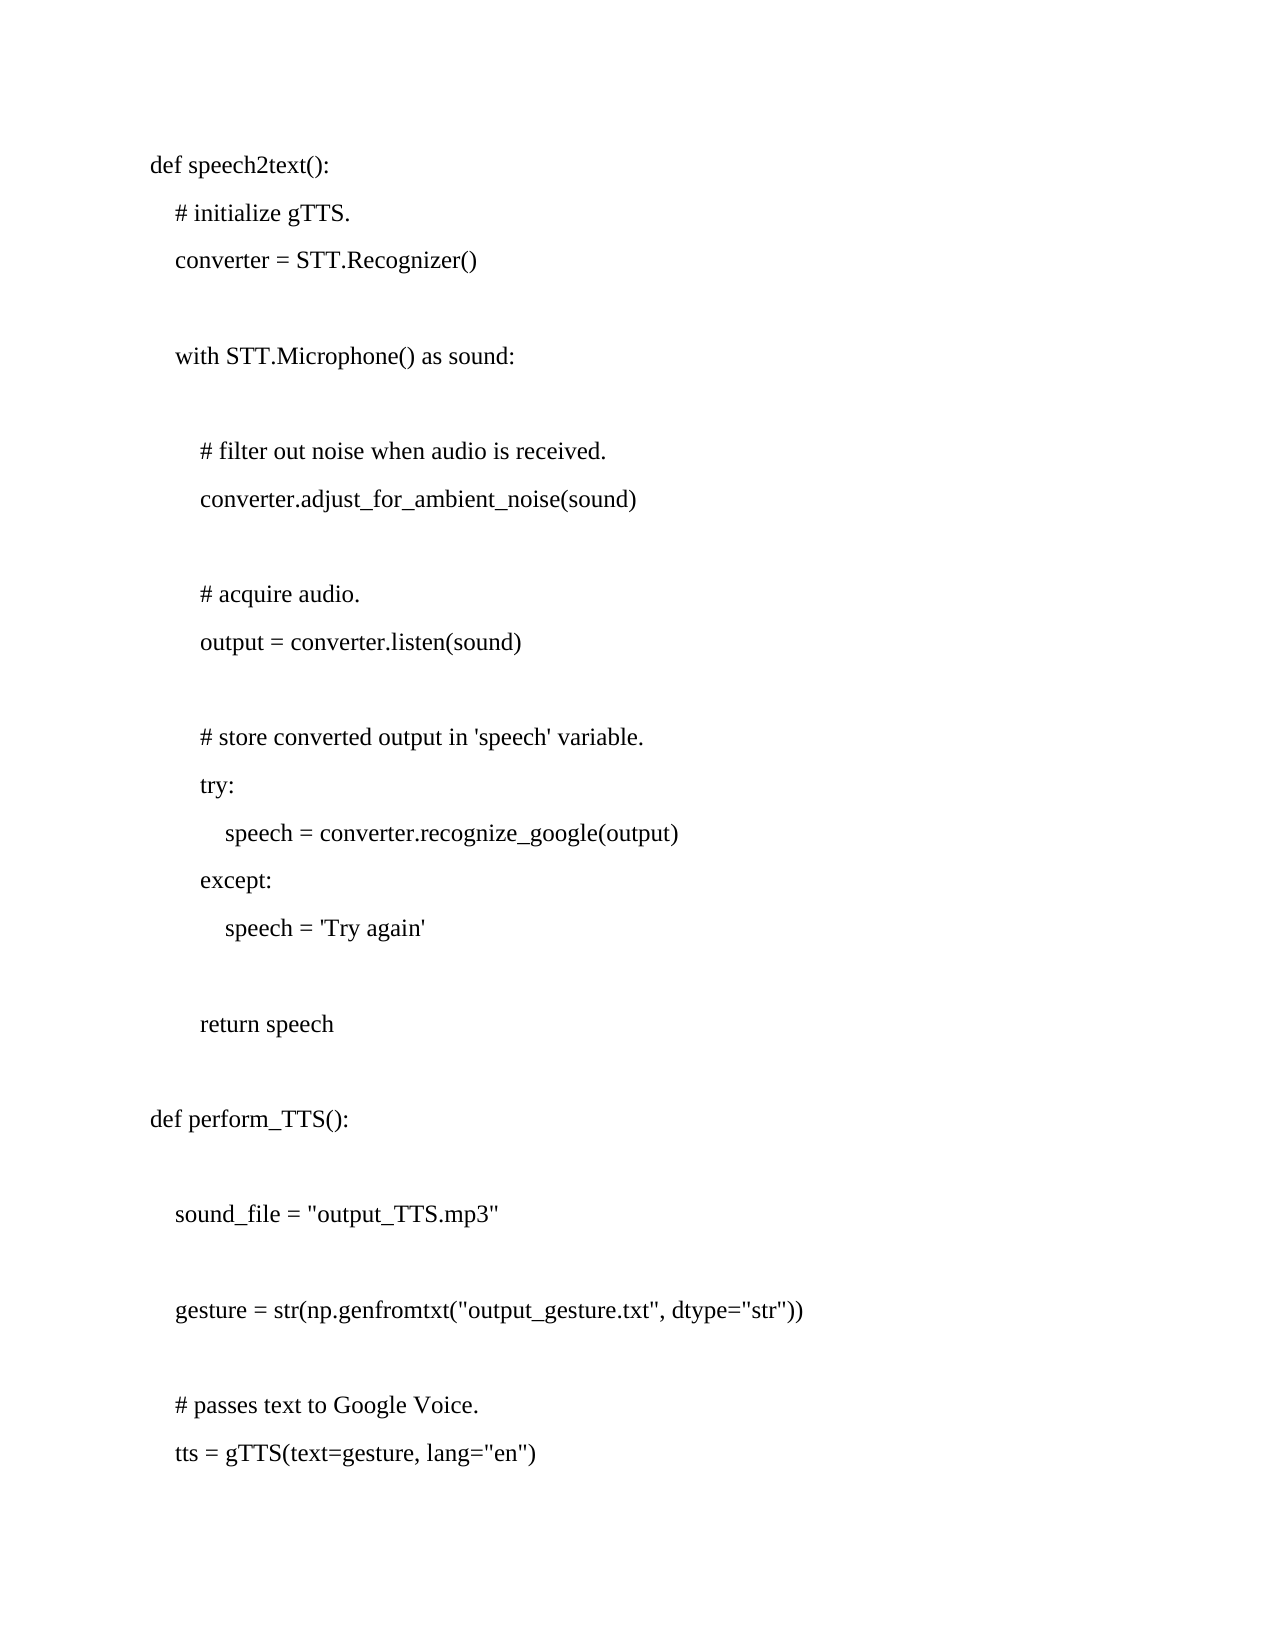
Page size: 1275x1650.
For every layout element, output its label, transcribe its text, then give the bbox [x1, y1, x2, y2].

text # passes text to Google Voice. [150, 1390, 1125, 1419]
text converter.adjust_for_ambient_noise(sound) [150, 484, 1125, 513]
text # initialize gTTS. [150, 198, 1125, 226]
text try: [150, 770, 1125, 799]
text output = converter.listen(sound) [150, 627, 1125, 656]
text return speech [150, 1009, 1125, 1037]
text # store converted output in 'speech' variable. [150, 722, 1125, 751]
text # acquire audio. [150, 579, 1125, 608]
text sound_file = "output_TTS.mp3" [150, 1199, 1125, 1228]
text def perform_TTS(): [150, 1104, 1125, 1133]
text converter = STT.Recognizer() [150, 245, 1125, 274]
text speech = 'Try again' [150, 913, 1125, 942]
text with STT.Microphone() as sound: [150, 341, 1125, 369]
text # filter out noise when audio is received. [150, 436, 1125, 465]
text tts = gTTS(text=gesture, lang="en") [150, 1438, 1125, 1467]
text except: [150, 866, 1125, 894]
text speech = converter.recognize_google(output) [150, 818, 1125, 847]
text gesture = str(np.genfromtxt("output_gesture.txt", dtype="str")) [150, 1295, 1125, 1324]
text def speech2text(): [150, 150, 1125, 179]
